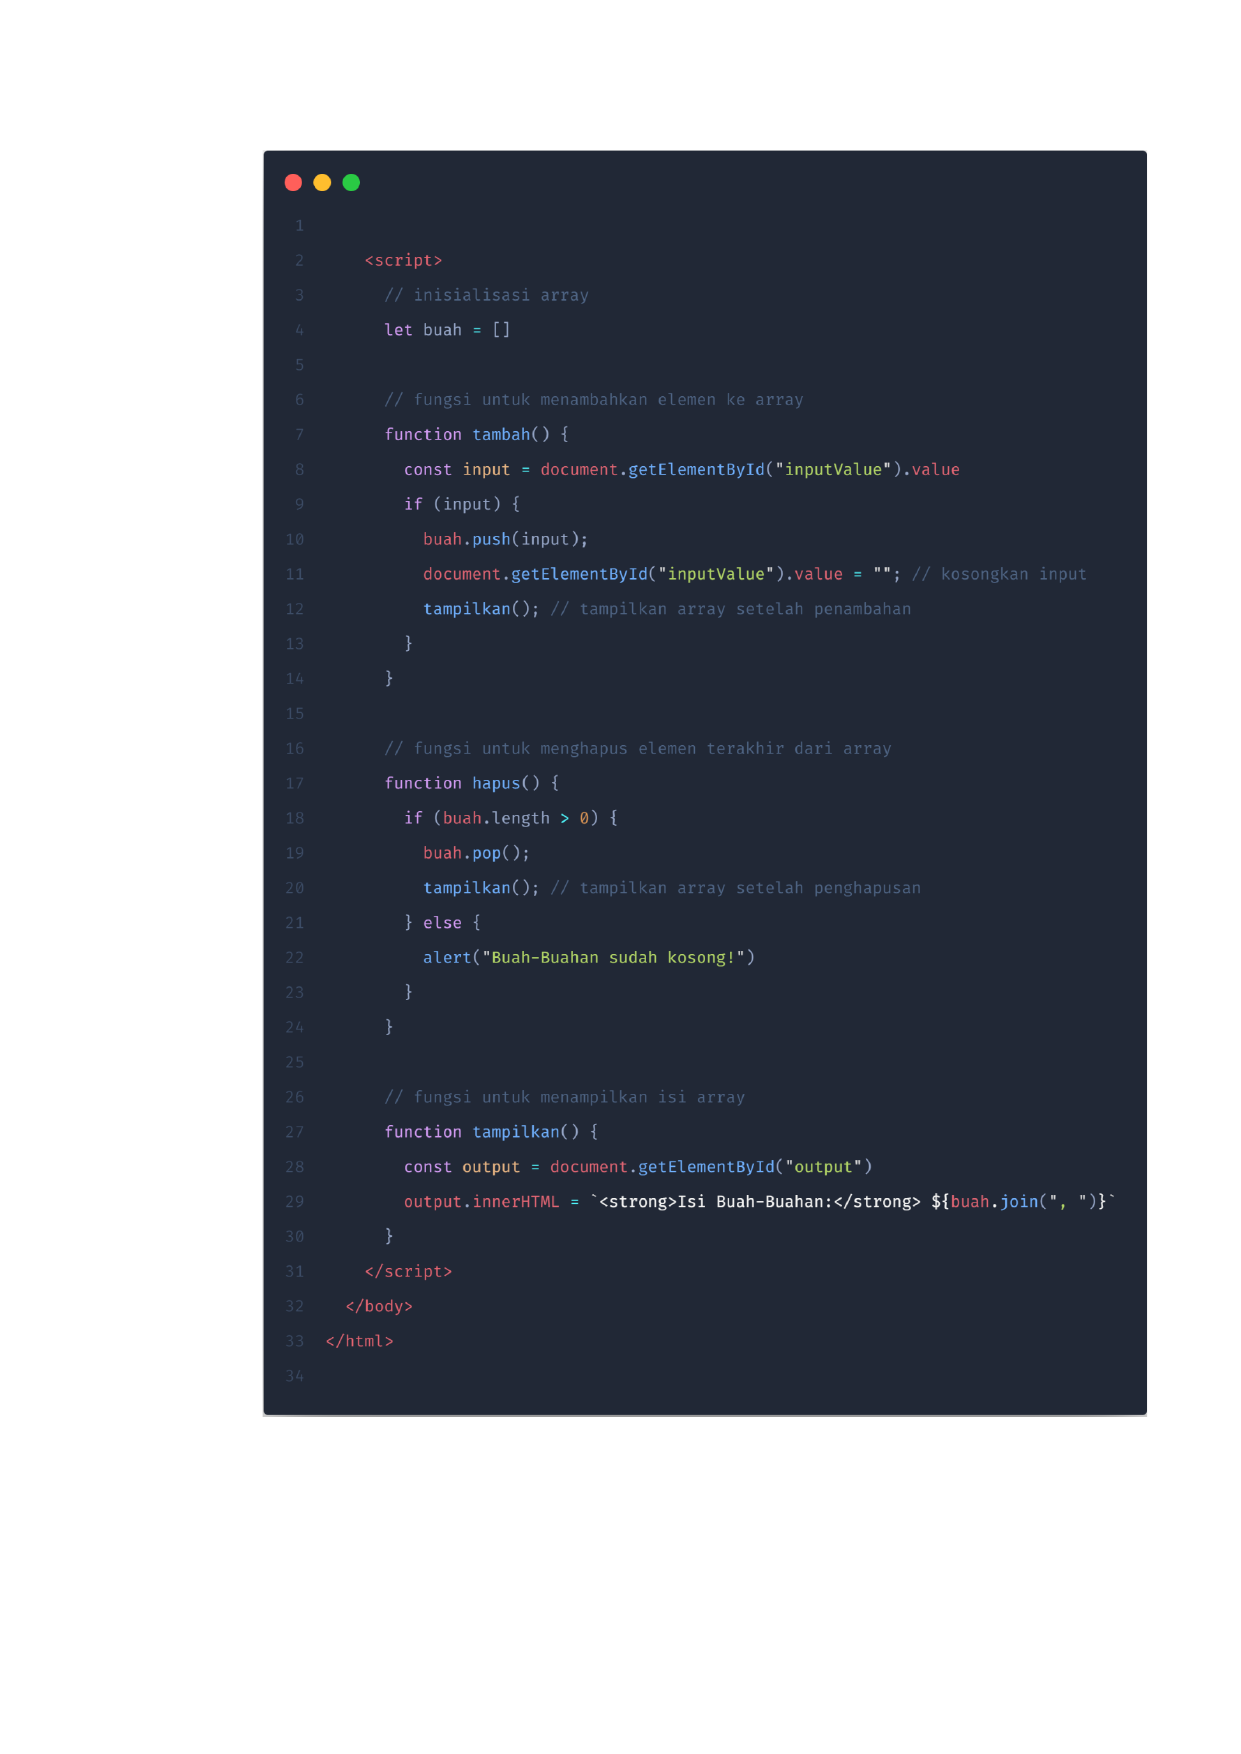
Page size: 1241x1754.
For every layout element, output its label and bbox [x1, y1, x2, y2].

picture [262, 150, 1148, 1417]
